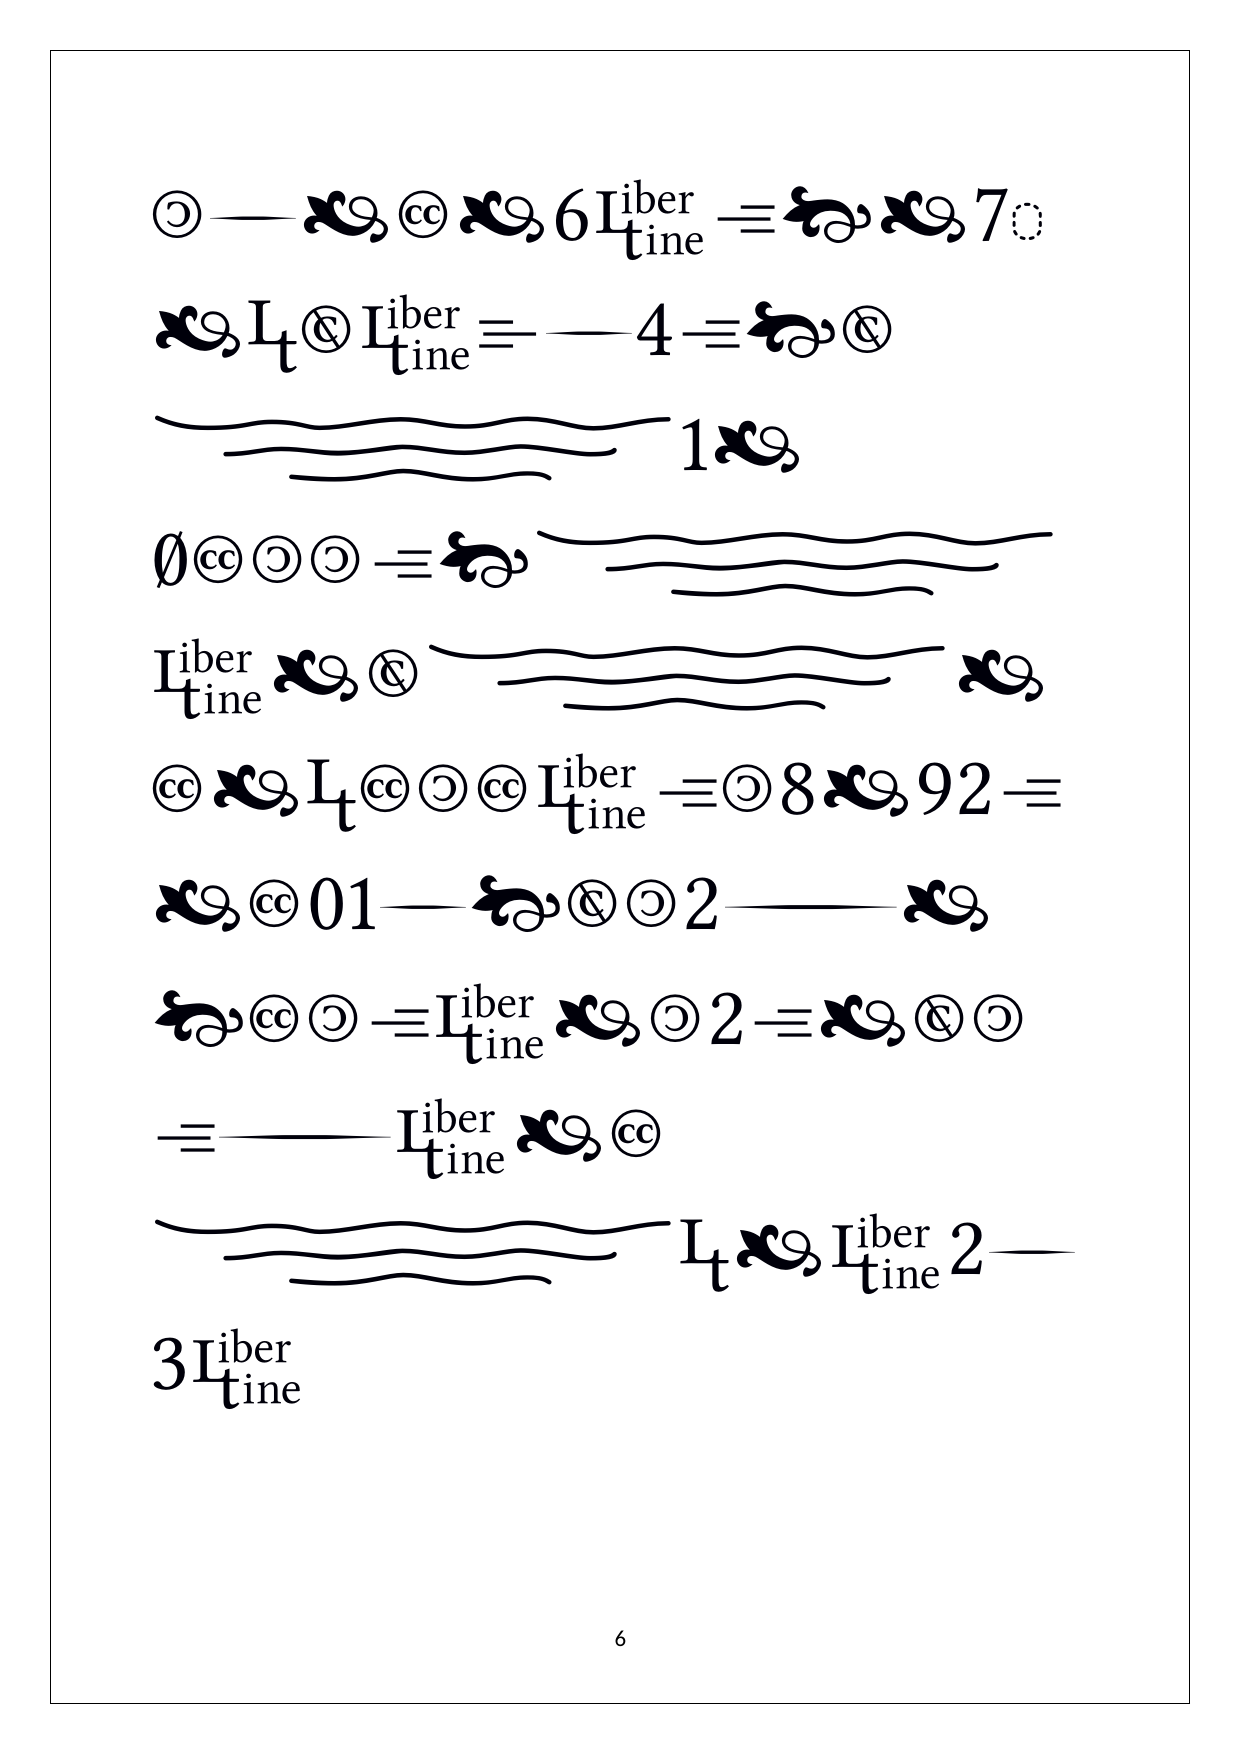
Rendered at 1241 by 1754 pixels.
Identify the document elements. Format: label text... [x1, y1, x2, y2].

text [150, 150, 1090, 495]
text  [150, 495, 1090, 1414]
